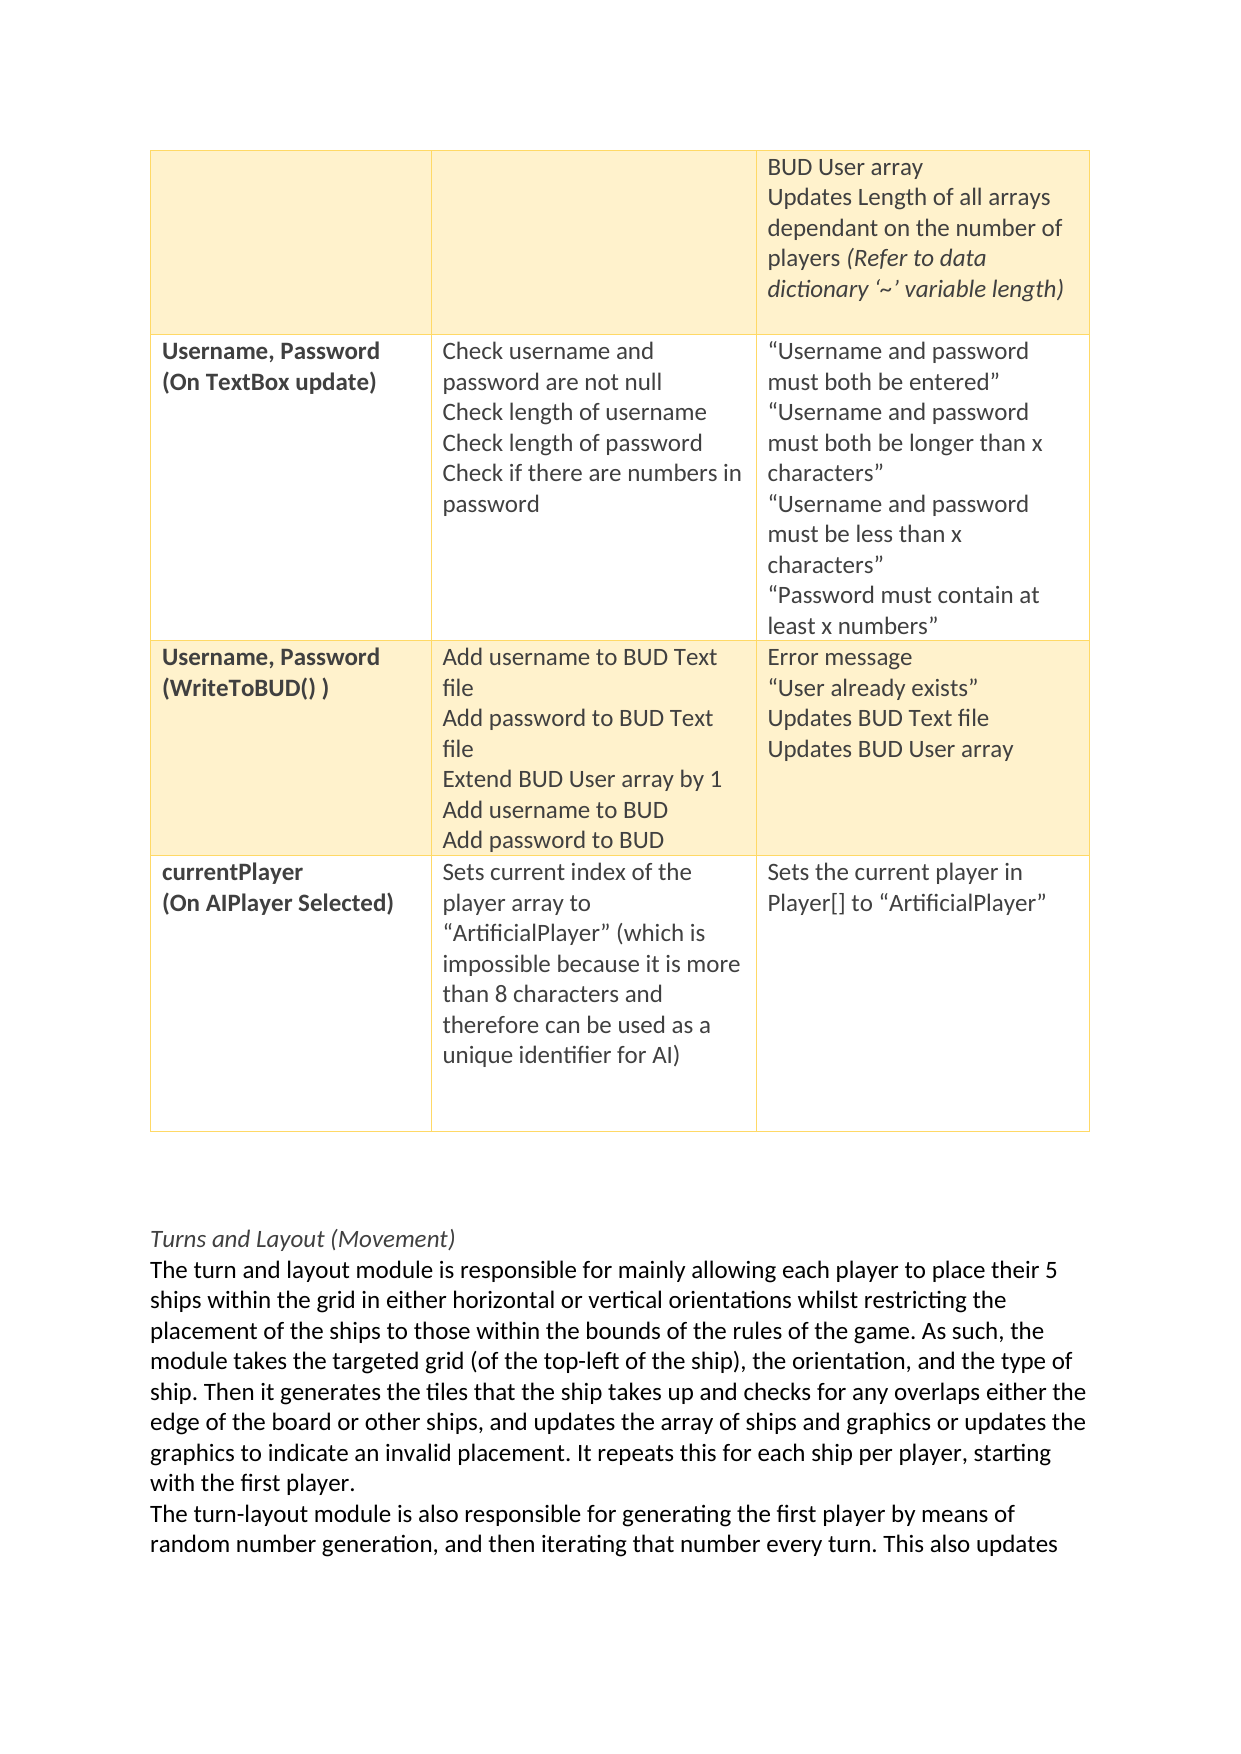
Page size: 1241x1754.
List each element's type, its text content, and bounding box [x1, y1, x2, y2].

table_cell Sets current index of the player array to “ArtificialPlayer” (which is impossible because it is more than 8 characters and therefore can be used as a unique identifier for AI) [432, 856, 756, 1131]
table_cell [432, 151, 756, 334]
table_cell Check username and password are not null Check length of username Check length of password Check if there are numbers in password [432, 335, 756, 640]
text The turn and layout module is responsible for mainly allowing each player to place their 5 ships within the grid in either horizontal or vertical orientations whilst restricting the placement of the ships to those within the bounds of the rules of the game. As such, the module takes the targeted grid (of the top-left of the ship), the orientation, and the type of ship. Then it generates the tiles that the ship takes up and checks for any overlaps either the edge of the board or other ships, and updates the array of ships and graphics or updates the graphics to indicate an invalid placement. It repeats this for each ship per player, starting with the first player. [150, 1254, 1090, 1498]
table_cell Username, Password (WriteToBUD() ) [151, 641, 431, 855]
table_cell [757, 151, 1089, 334]
table_cell “Username and password must both be entered” “Username and password must both be longer than x characters” “Username and password must be less than x characters” “Password must contain at least x numbers” [757, 335, 1089, 640]
table_cell Add username to BUD Text file Add password to BUD Text file Extend BUD User array by 1 Add username to BUD Add password to BUD [432, 641, 756, 855]
table_cell Sets the current player in Player[] to “ArtificialPlayer” [757, 856, 1089, 1131]
text Turns and Layout (Movement) [150, 1223, 1090, 1254]
table_cell Username, Password (On TextBox update) [151, 335, 431, 640]
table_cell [151, 151, 431, 334]
table_cell currentPlayer (On AIPlayer Selected) [151, 856, 431, 1131]
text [150, 1498, 1090, 1559]
table_cell Error message “User already exists” Updates BUD Text file Updates BUD User array [757, 641, 1089, 855]
